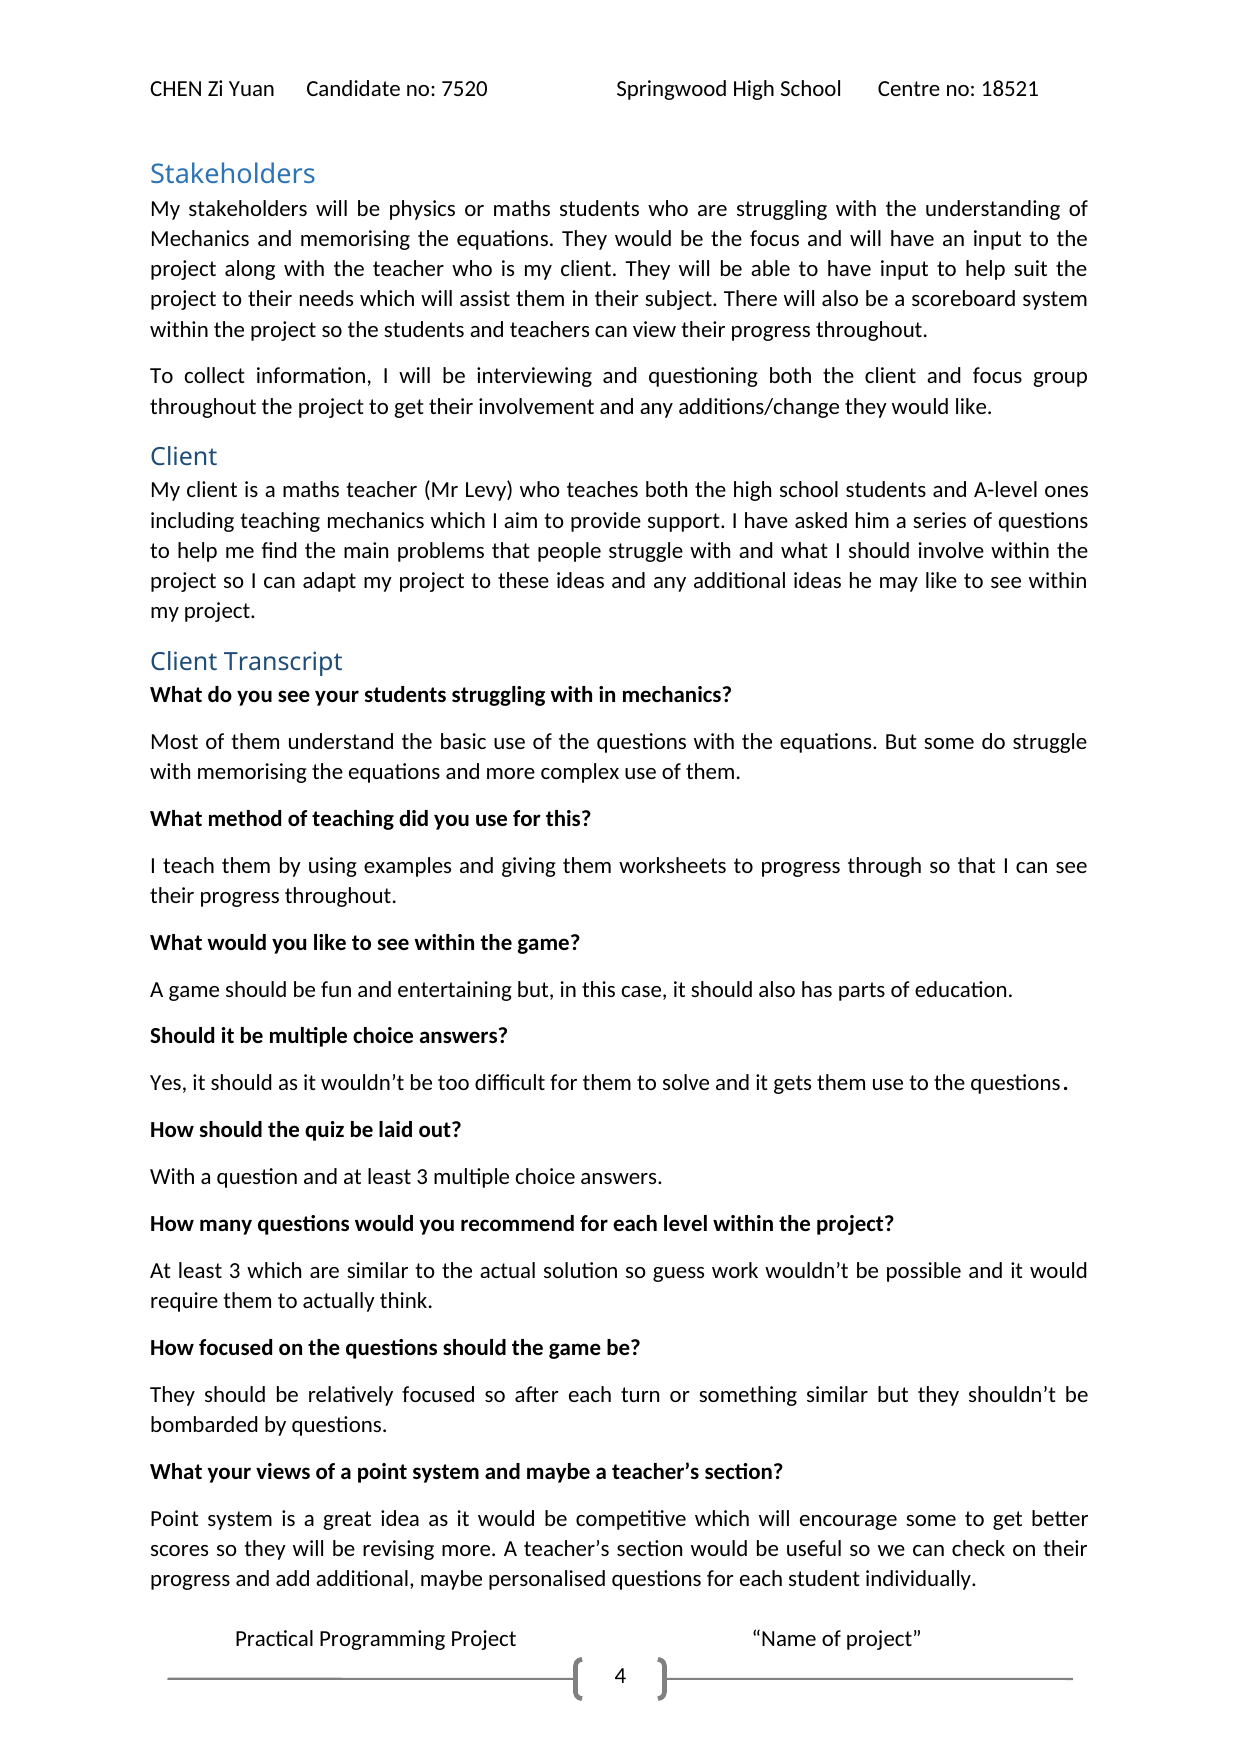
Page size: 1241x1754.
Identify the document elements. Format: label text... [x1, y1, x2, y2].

text What method of teaching did you use for this? [150, 804, 1090, 832]
subtitle Stakeholders [150, 154, 1090, 191]
text I teach them by using examples and giving them worksheets to progress through so that I can see their progress throughout. [150, 851, 1090, 909]
text At least 3 which are similar to the actual solution so guess work wouldn’t be possible and it would require them to actually think. [150, 1256, 1090, 1314]
text My stakeholders will be physics or maths students who are struggling with the understanding of Mechanics and memorising the equations. They would be the focus and will have an input to the project along with the teacher who is my client. They will be able to have input to help suit the project to their needs which will assist them in their subject. There will also be a scoreboard system within the project so the students and teachers can view their progress throughout. [150, 194, 1090, 343]
text Yes, it should as it wouldn’t be too difficult for them to solve and it gets them use to the questions. [150, 1068, 1090, 1097]
text To collect information, I will be interviewing and questioning both the client and focus group throughout the project to get their involvement and any additions/change they would like. [150, 362, 1090, 420]
text Should it be multiple choice answers? [150, 1022, 1090, 1050]
text What do you see your students struggling with in mechanics? [150, 680, 1090, 708]
text How focused on the questions should the game be? [150, 1333, 1090, 1361]
text What would you like to see within the game? [150, 928, 1090, 956]
text They should be relatively focused so after each turn or something similar but they shouldn’t be bombarded by questions. [150, 1380, 1090, 1438]
text How many questions would you recommend for each level within the project? [150, 1209, 1090, 1237]
text With a question and at least 3 multiple choice answers. [150, 1162, 1090, 1190]
text What your views of a point system and maybe a teacher’s section? [150, 1457, 1090, 1485]
subtitle Client Transcript [150, 643, 1090, 677]
text How should the quiz be laid out? [150, 1115, 1090, 1143]
text My client is a maths teacher (Mr Levy) who teaches both the high school students and A-level ones including teaching mechanics which I aim to provide support. I have asked him a series of questions to help me find the main problems that people struggle with and what I should involve within the project so I can adapt my project to these ideas and any additional ideas he may like to see within my project. [150, 476, 1090, 624]
text Point system is a great idea as it would be competitive which will encourage some to get better scores so they will be revising more. A teacher’s section would be useful so we can check on their progress and add additional, maybe personalised questions for each student individually. [150, 1504, 1090, 1592]
text A game should be fun and entertaining but, in this case, it should also has parts of education. [150, 975, 1090, 1003]
text Most of them understand the basic use of the questions with the equations. But some do struggle with memorising the equations and more complex use of them. [150, 727, 1090, 785]
subtitle Client [150, 439, 1090, 473]
